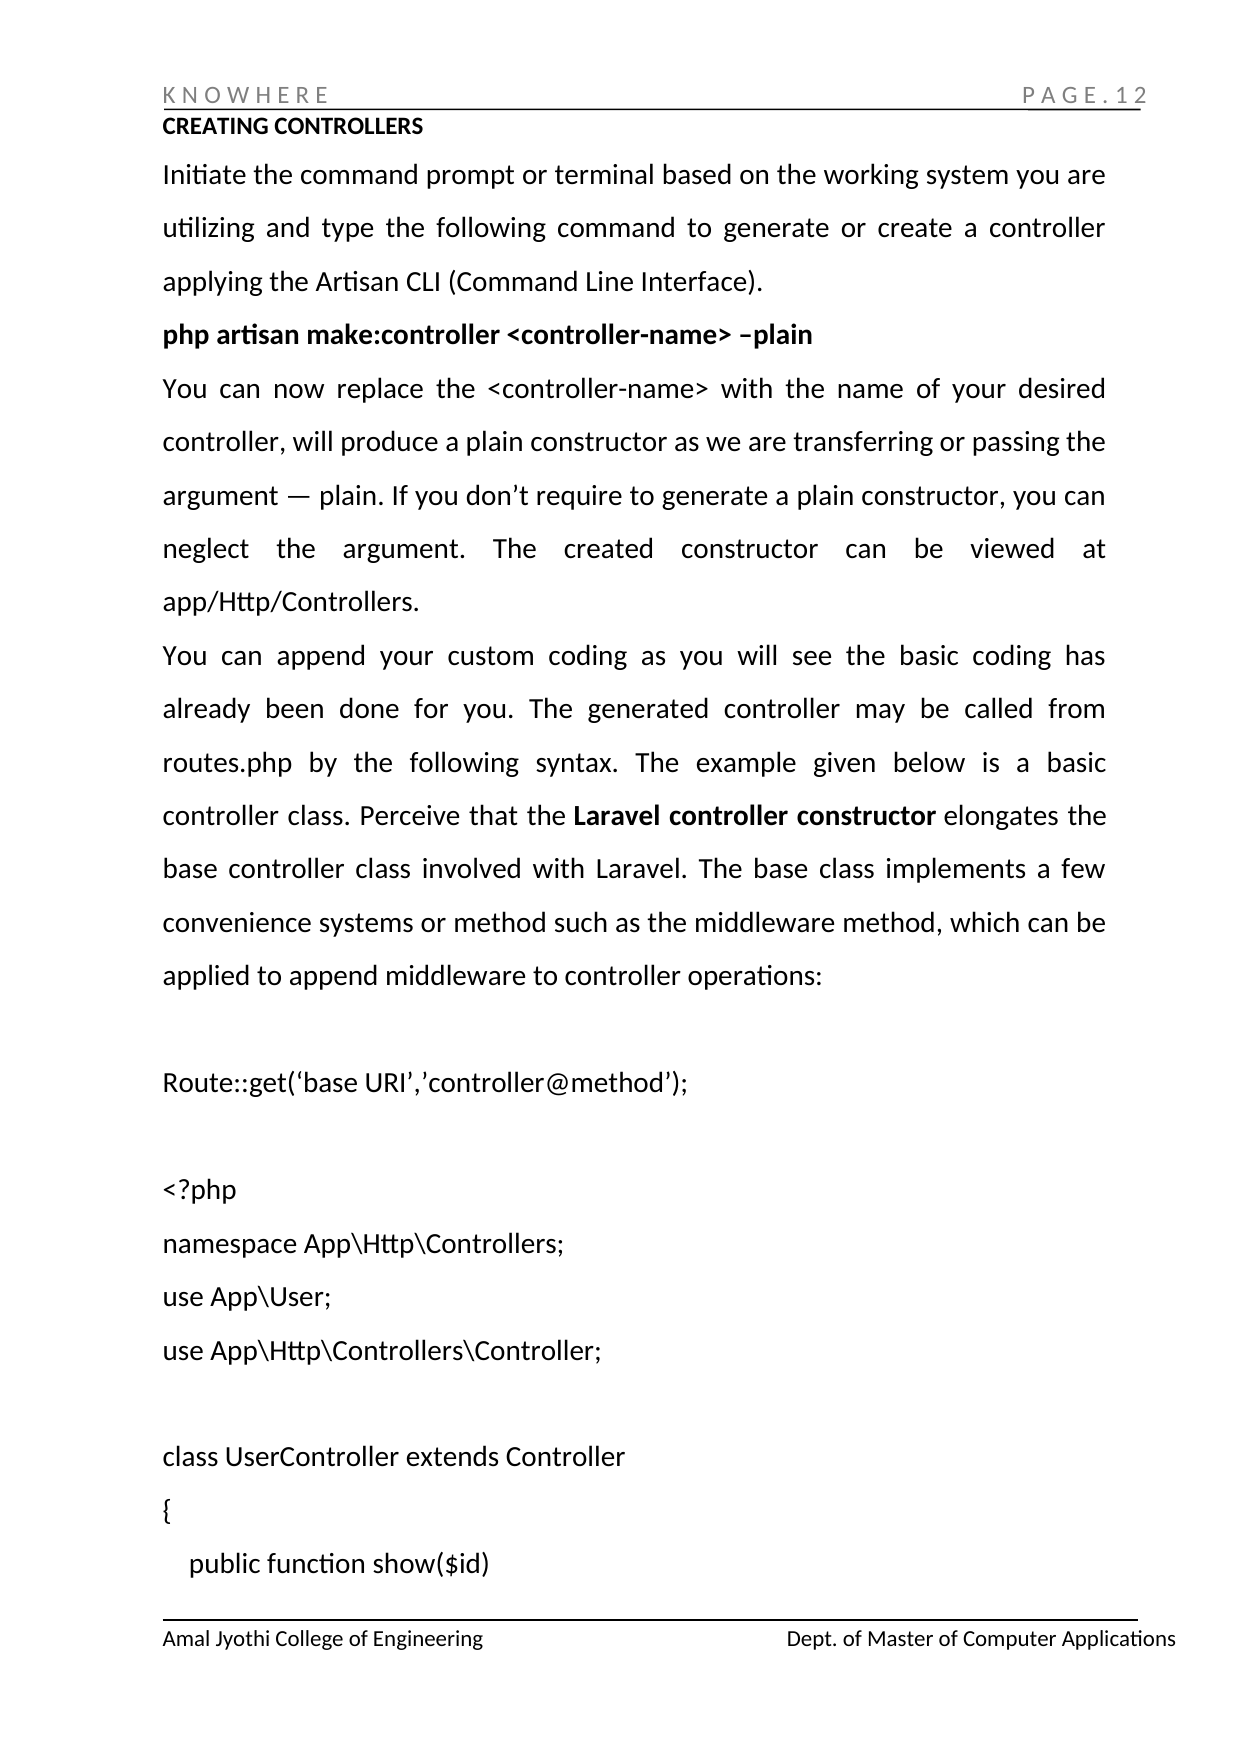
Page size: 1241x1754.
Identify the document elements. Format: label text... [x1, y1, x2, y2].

text php artisan make:controller <controller-name> –plain [162, 316, 1107, 352]
text namespace App\Http\Controllers; [162, 1225, 1107, 1260]
text You can append your custom coding as you will see the basic coding has already been done for you. The generated controller may be called from routes.php by the following syntax. The example given below is a basic controller class. Perceive that the Laravel controller constructor elongates the base controller class involved with Laravel. The base class implements a few convenience systems or method such as the middleware method, which can be applied to append middleware to controller operations: [162, 637, 1107, 993]
text { [162, 1492, 1107, 1527]
text You can now replace the <controller-name> with the name of your desired controller, will produce a plain constructor as we are transferring or passing the argument — plain. If you don’t require to generate a plain constructor, you can neglect the argument. The created constructor can be viewed at app/Http/Controllers. [162, 370, 1107, 619]
text use App\User; [162, 1278, 1107, 1314]
text Initiate the command prompt or terminal based on the working system you are utilizing and type the following command to generate or create a controller applying the Artisan CLI (Command Line Interface). [162, 156, 1107, 298]
text class UserController extends Controller [162, 1438, 1107, 1474]
text use App\Http\Controllers\Controller; [162, 1332, 1107, 1367]
text public function show($id) [162, 1545, 1107, 1581]
text CREATING CONTROLLERS [162, 110, 1107, 141]
text <?php [162, 1171, 1107, 1207]
text Route::get(‘base URI’,’controller@method’); [162, 1064, 1107, 1100]
